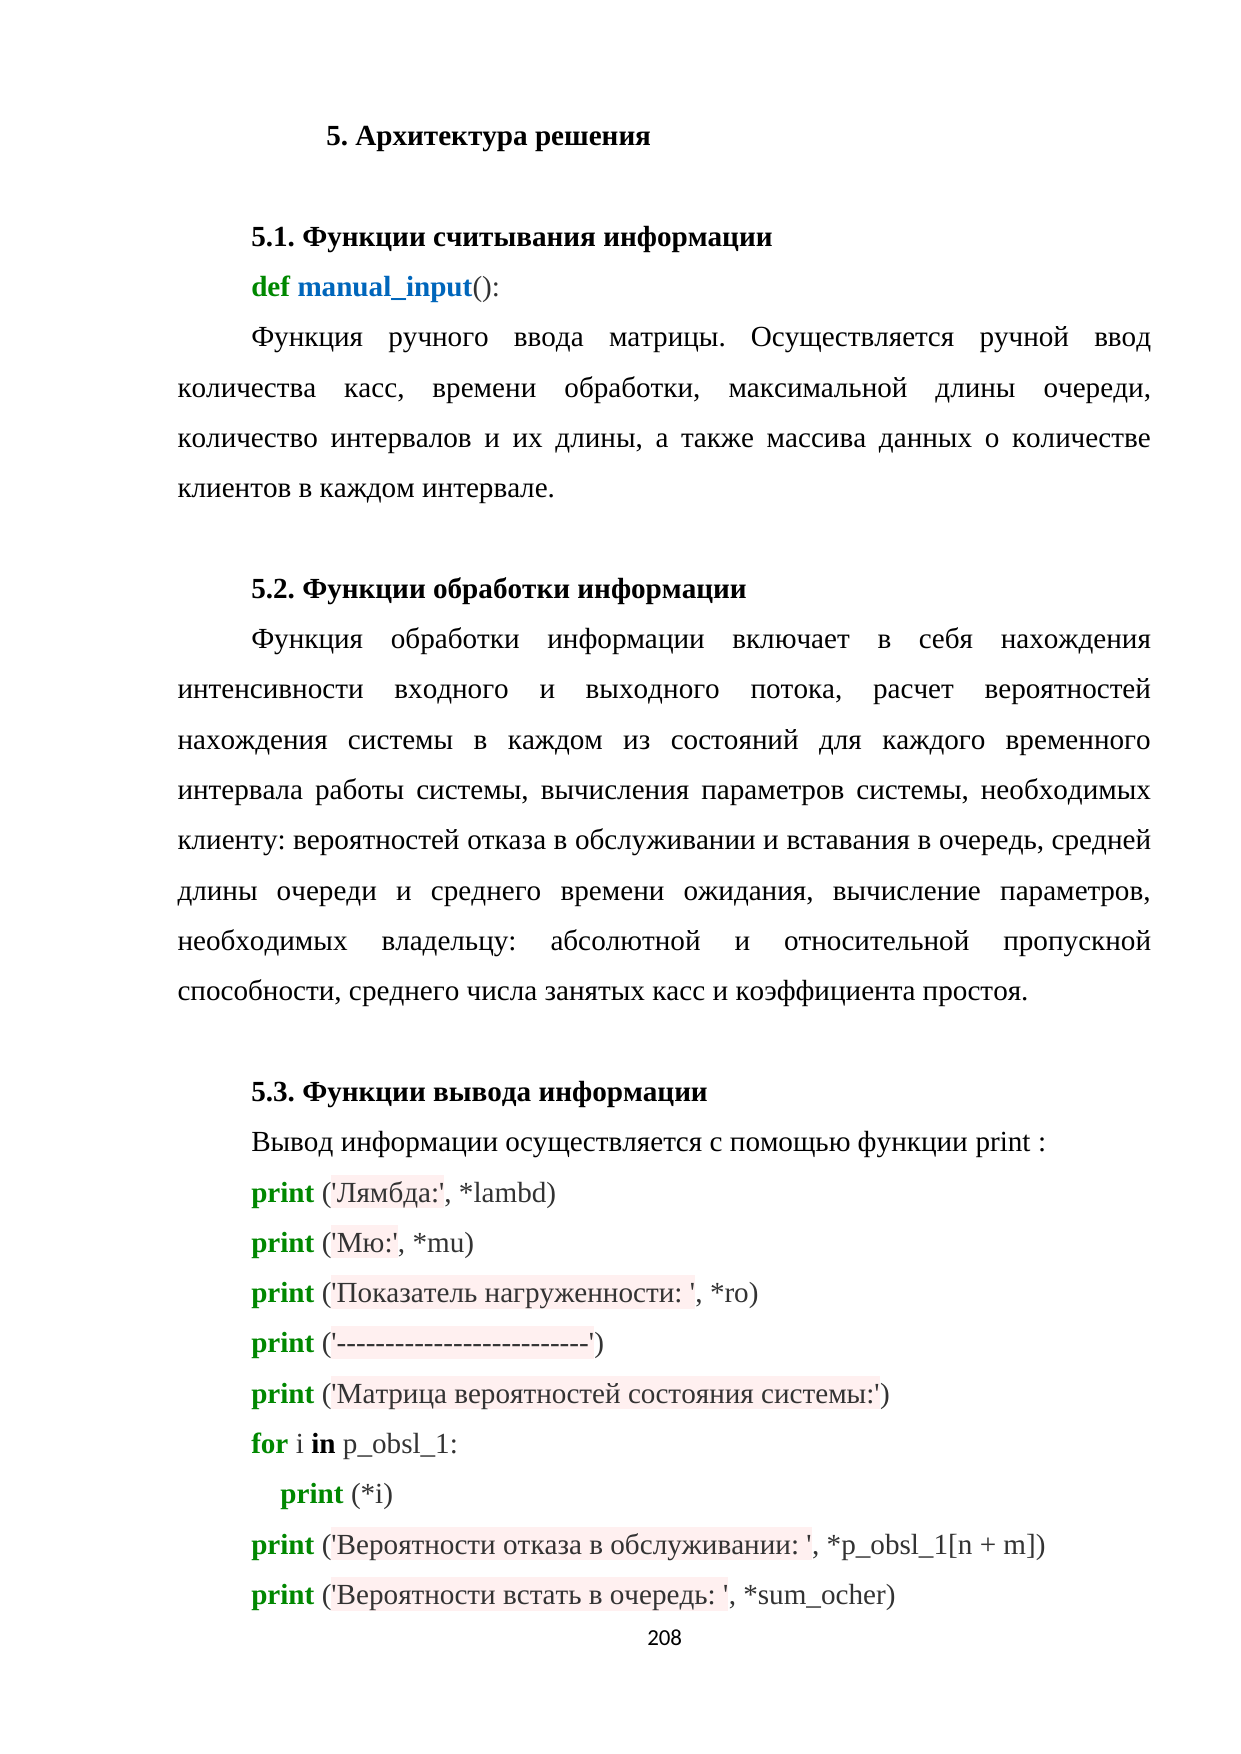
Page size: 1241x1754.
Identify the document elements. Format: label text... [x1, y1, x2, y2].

text print ('Показатель нагруженности: ', *ro) [695, 1275, 1152, 1309]
text print ('--------------------------') [594, 1326, 1152, 1359]
text print ('Вероятности отказа в обслуживании: ', *p_obsl_1[n + m]) [177, 1527, 331, 1560]
text Функция ручного ввода матрицы. Осуществляется ручной ввод количества касс, времени обработки, максимальной длины очереди, количество интервалов и их длины, а также массива данных о количестве клиентов в каждом интервале. [177, 319, 1152, 504]
text print (*i) [177, 1477, 1152, 1510]
text print ('--------------------------') [177, 1326, 331, 1359]
text Вывод информации осуществляется с помощью функции print : [177, 1124, 1152, 1158]
text print ('Показатель нагруженности: ', *ro) [177, 1275, 331, 1309]
text def manual_input(): [177, 269, 1152, 303]
text Функция обработки информации включает в себя нахождения интенсивности входного и выходного потока, расчет вероятностей нахождения системы в каждом из состояний для каждого временного интервала работы системы, вычисления параметров системы, необходимых клиенту: вероятностей отказа в обслуживании и вставания в очередь, средней длины очереди и среднего времени ожидания, вычисление параметров, необходимых владельцу: абсолютной и относительной пропускной способности, среднего числа занятых касс и коэффициента простоя. [177, 621, 1152, 1007]
subtitle 5.2. Функции обработки информации [177, 571, 1152, 604]
text print ('Вероятности встать в очередь: ', *sum_ocher) [728, 1577, 1152, 1611]
text print ('Вероятности встать в очередь: ', *sum_ocher) [177, 1577, 331, 1611]
text print ('Матрица вероятностей состояния системы:') [880, 1376, 1152, 1409]
text for i in p_obsl_1: [177, 1426, 1152, 1460]
text print ('Вероятности отказа в обслуживании: ', *p_obsl_1[n + m]) [812, 1527, 1152, 1560]
text print ('Матрица вероятностей состояния системы:') [177, 1376, 331, 1409]
text print ('Лямбда:', *lambd) [444, 1175, 1152, 1208]
text print ('Лямбда:', *lambd) [177, 1175, 331, 1208]
text print ('Мю:', *mu) [398, 1225, 1152, 1258]
subtitle 5.1. Функции считывания информации [177, 219, 1152, 252]
subtitle 5.3. Функции вывода информации [177, 1074, 1152, 1108]
subtitle 5. Архитектура решения [252, 118, 1152, 152]
text print ('Мю:', *mu) [177, 1225, 331, 1258]
